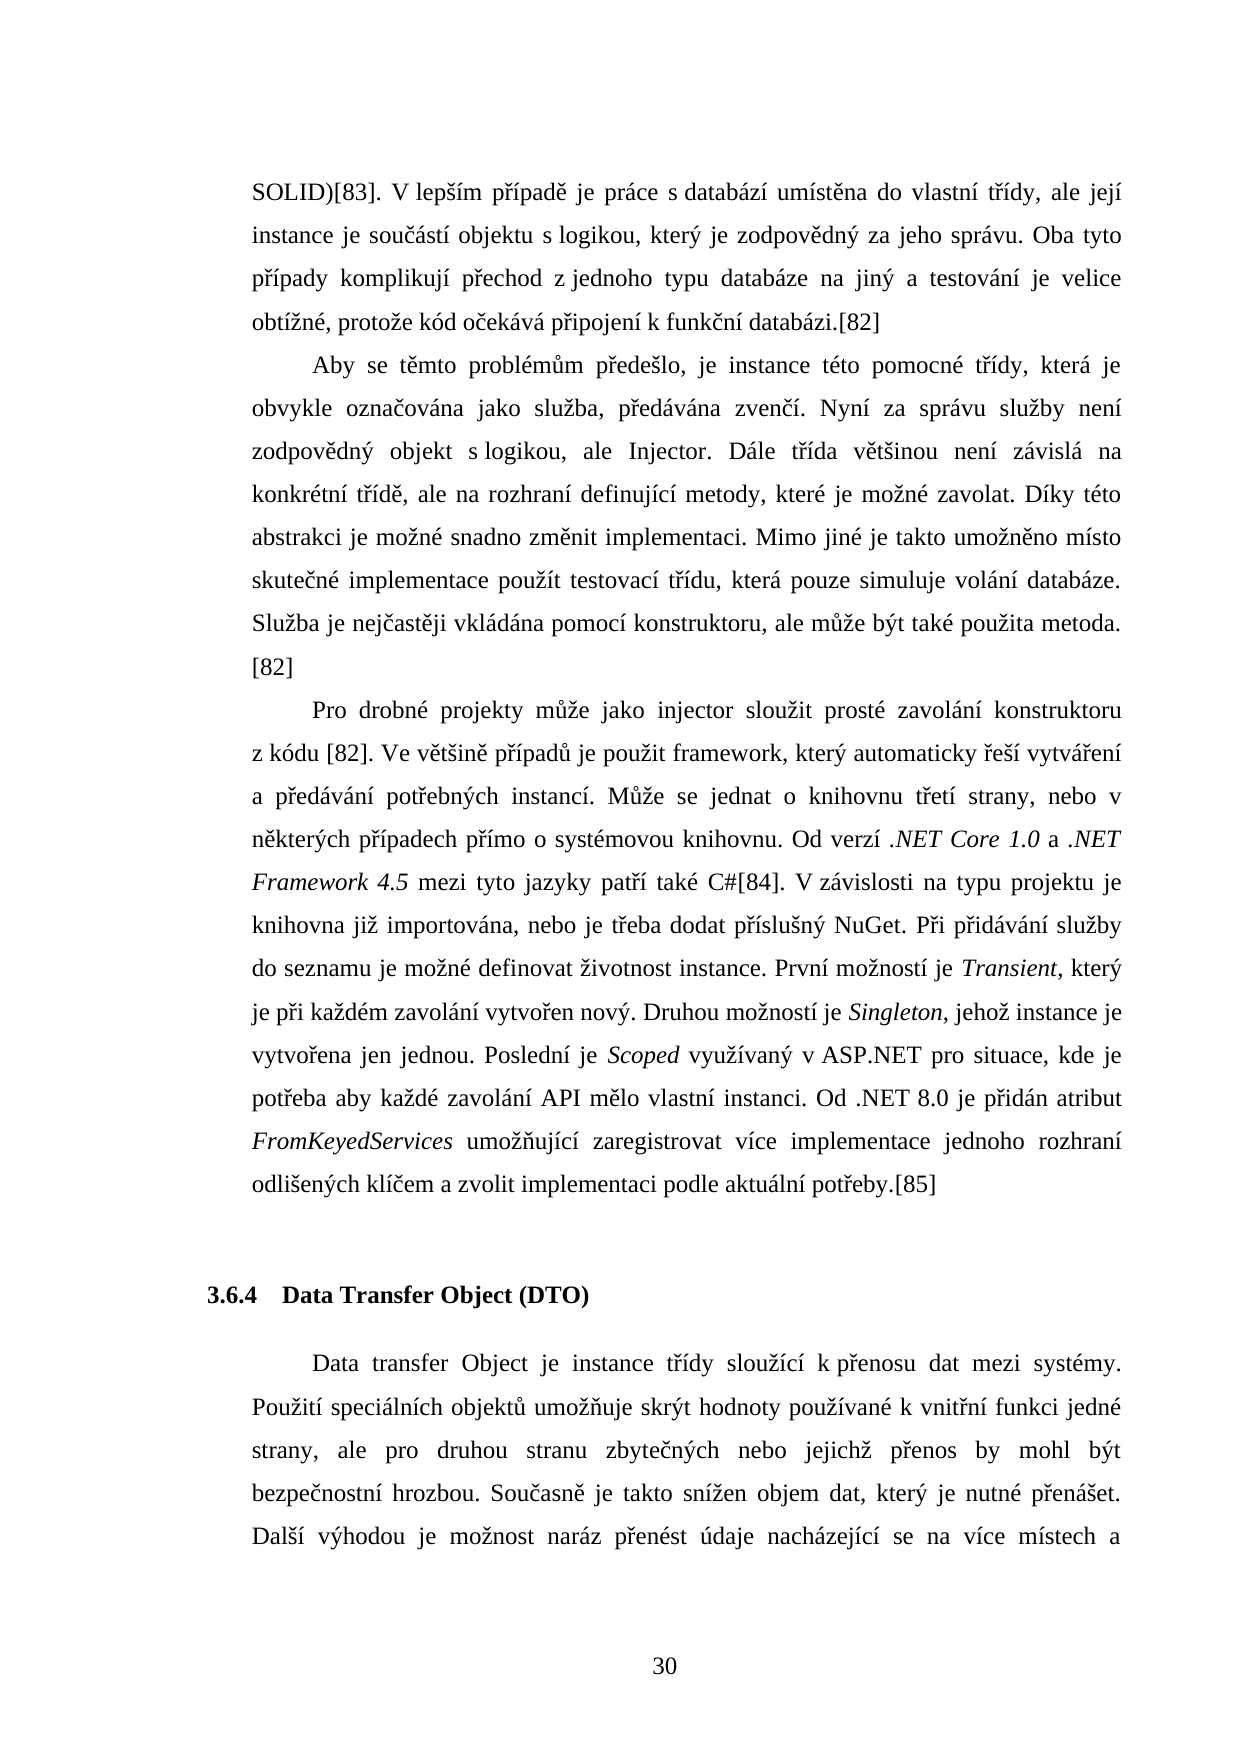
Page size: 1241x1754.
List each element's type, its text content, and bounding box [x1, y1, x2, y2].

text Pro drobné projekty může jako injector sloužit prosté zavolání konstruktoru z kódu . Ve většině případů je použit framework, který automaticky řeší vytváření a předávání potřebných instancí. Může se jednat o knihovnu třetí strany, nebo v některých případech přímo o systémovou knihovnu. Od verzí .NET Core 1.0 a .NET Framework 4.5 mezi tyto jazyky patří také C#. V závislosti na typu projektu je knihovna již importována, nebo je třeba dodat příslušný NuGet. Při přidávání služby do seznamu je možné definovat životnost instance. První možností je Transient, který je při každém zavolání vytvořen nový. Druhou možností je Singleton, jehož instance je vytvořena jen jednou. Poslední je Scoped využívaný v ASP.NET pro situace, kde je potřeba aby každé zavolání API mělo vlastní instanci. Od .NET 8.0 je přidán atribut FromKeyedServices umožňující zaregistrovat více implementace jednoho rozhraní odlišených klíčem a zvolit implementaci podle aktuální potřeby. [252, 695, 1122, 1198]
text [252, 1348, 1122, 1550]
text Aby se těmto problémům předešlo, je instance této pomocné třídy, která je obvykle označována jako služba, předávána zvenčí. Nyní za správu služby není zodpovědný objekt s logikou, ale Injector. Dále třída většinou není závislá na konkrétní třídě, ale na rozhraní definující metody, které je možné zavolat. Díky této abstrakci je možné snadno změnit implementaci. Mimo jiné je takto umožněno místo skutečné implementace použít testovací třídu, která pouze simuluje volání databáze. Služba je nejčastěji vkládána pomocí konstruktoru, ale může být také použita metoda. [252, 350, 1122, 680]
subtitle Data Transfer Object (DTO) [207, 1280, 1122, 1309]
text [252, 177, 1122, 335]
